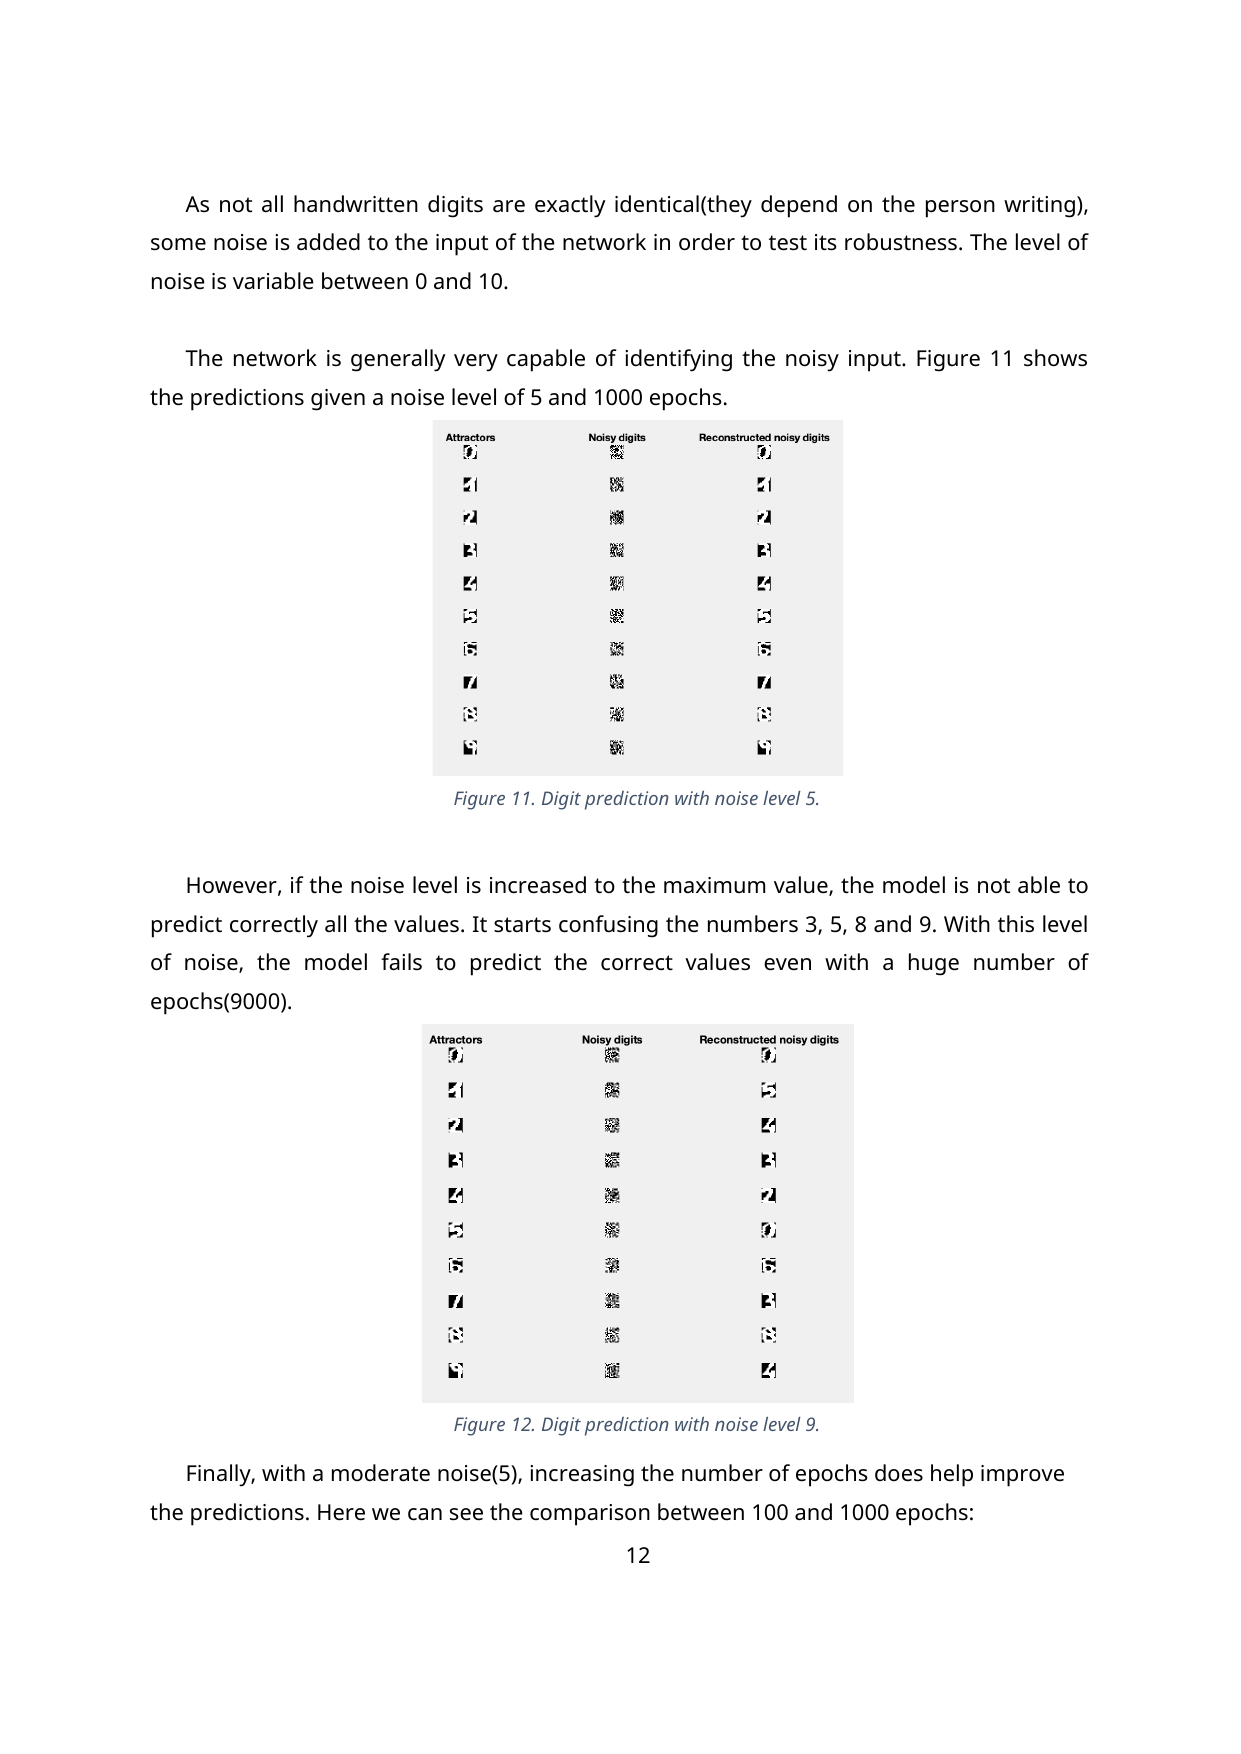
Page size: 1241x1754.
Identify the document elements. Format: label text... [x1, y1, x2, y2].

text Finally, with a moderate noise(5), increasing the number of epochs does help improve the predictions. Here we can see the comparison between 100 and 1000 epochs: [150, 1458, 1090, 1526]
text As not all handwritten digits are exactly identical(they depend on the person writing), some noise is added to the input of the network in order to test its robustness. The level of noise is variable between 0 and 10. [150, 189, 1090, 296]
text The network is generally very capable of identifying the noisy input. Figure 11 shows the predictions given a noise level of 5 and 1000 epochs. [150, 343, 1090, 412]
text Figure 11. Digit prediction with noise level 5. [150, 785, 1090, 810]
text However, if the noise level is increased to the maximum value, the model is not able to predict correctly all the values. It starts confusing the numbers 3, 5, 8 and 9. With this level of noise, the model fails to predict the correct values even with a huge number of epochs(9000). [150, 870, 1090, 1016]
text Figure 12. Digit prediction with noise level 9. [150, 1412, 1090, 1437]
picture [432, 420, 844, 776]
picture [421, 1024, 854, 1403]
